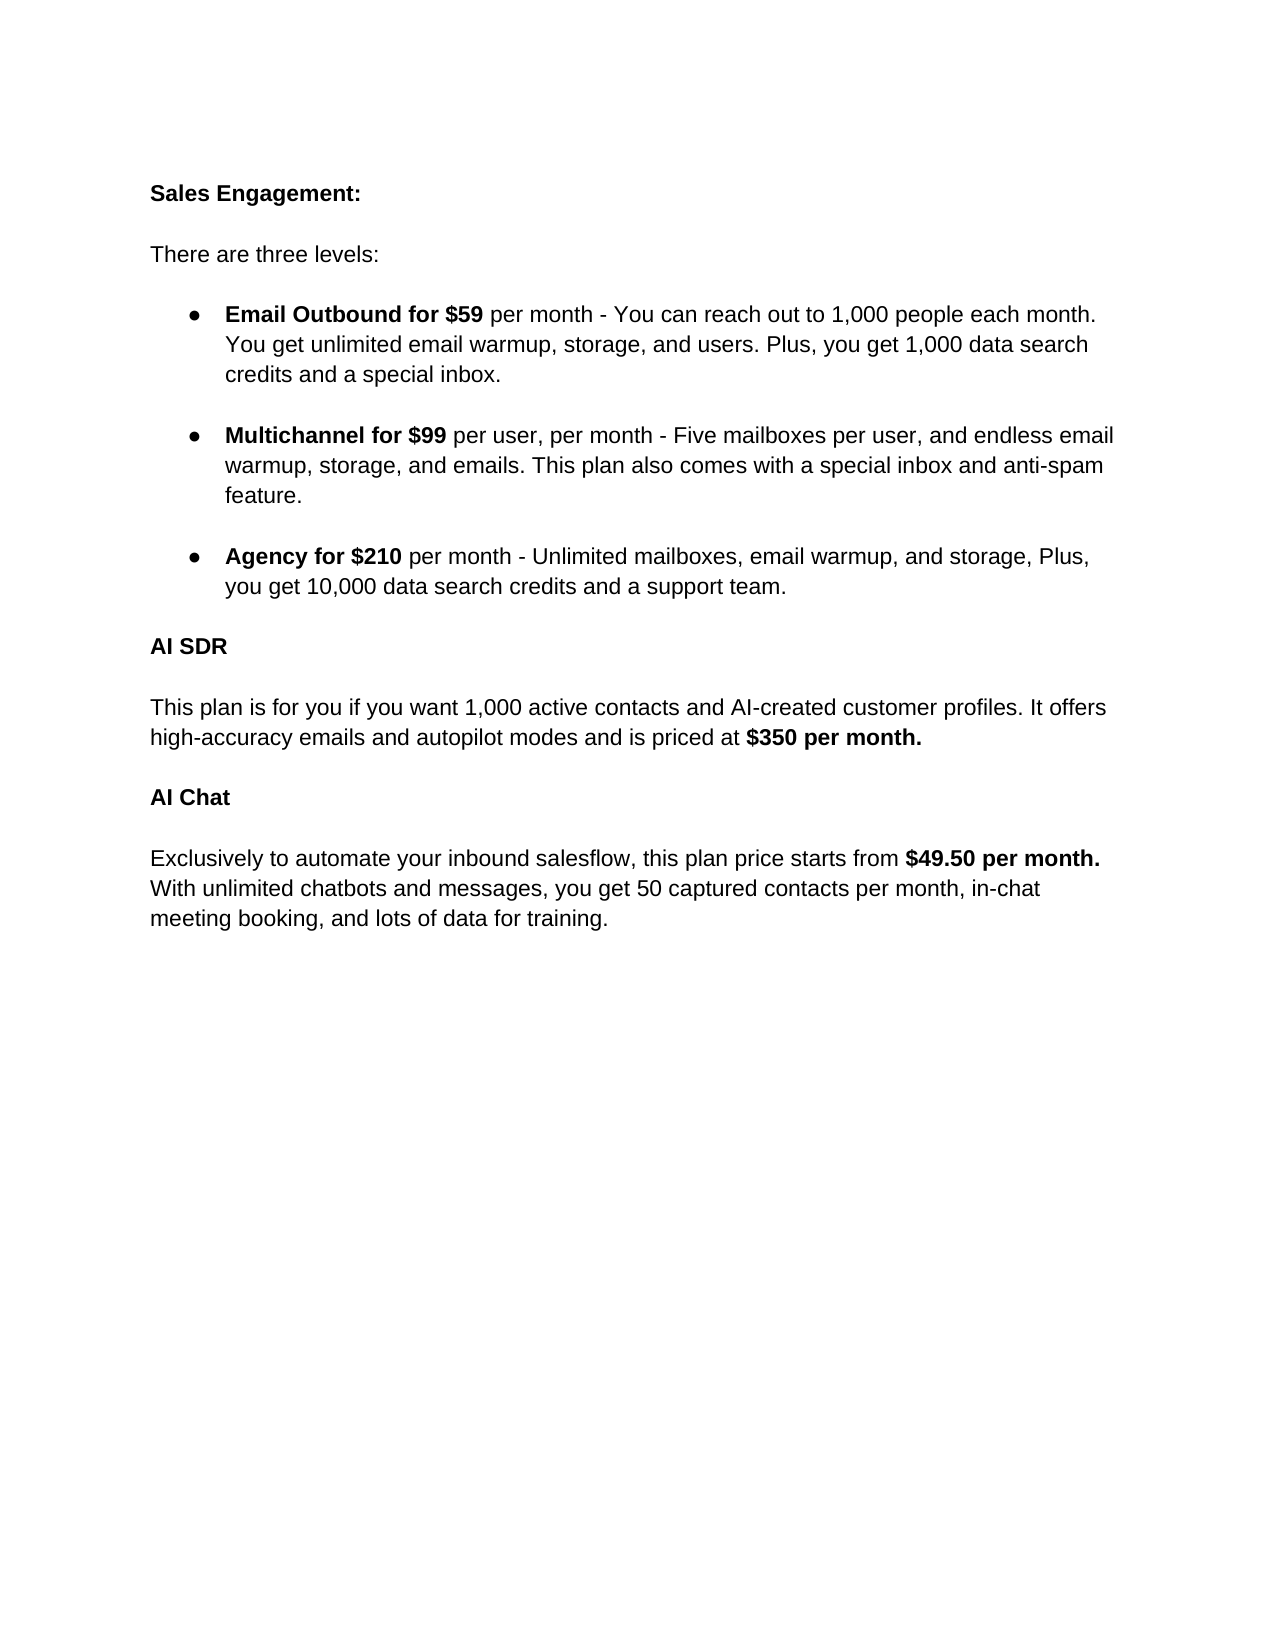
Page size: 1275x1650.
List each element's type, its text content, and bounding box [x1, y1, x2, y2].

list Email Outbound for $59 per month - You can reach out to 1,000 people each month. You get unlimited email warmup, storage, and users. Plus, you get 1,000 data search credits and a special inbox. [187, 301, 1125, 388]
text Sales Engagement: [150, 180, 1125, 207]
text This plan is for you if you want 1,000 active contacts and AI-created customer profiles. It offers high-accuracy emails and autopilot modes and is priced at $350 per month. [150, 694, 1125, 750]
list Multichannel for $99 per user, per month - Five mailboxes per user, and endless email warmup, storage, and emails. This plan also comes with a special inbox and anti-spam feature. [187, 422, 1125, 509]
text There are three levels: [150, 241, 1125, 267]
text AI Chat [150, 784, 1125, 811]
list Agency for $210 per month - Unlimited mailboxes, email warmup, and storage, Plus, you get 10,000 data search credits and a support team. [187, 543, 1125, 599]
text Exclusively to automate your inbound salesflow, this plan price starts from $49.50 per month. With unlimited chatbots and messages, you get 50 captured contacts per month, in-chat meeting booking, and lots of data for training. [150, 845, 1125, 932]
text AI SDR [150, 633, 1125, 660]
